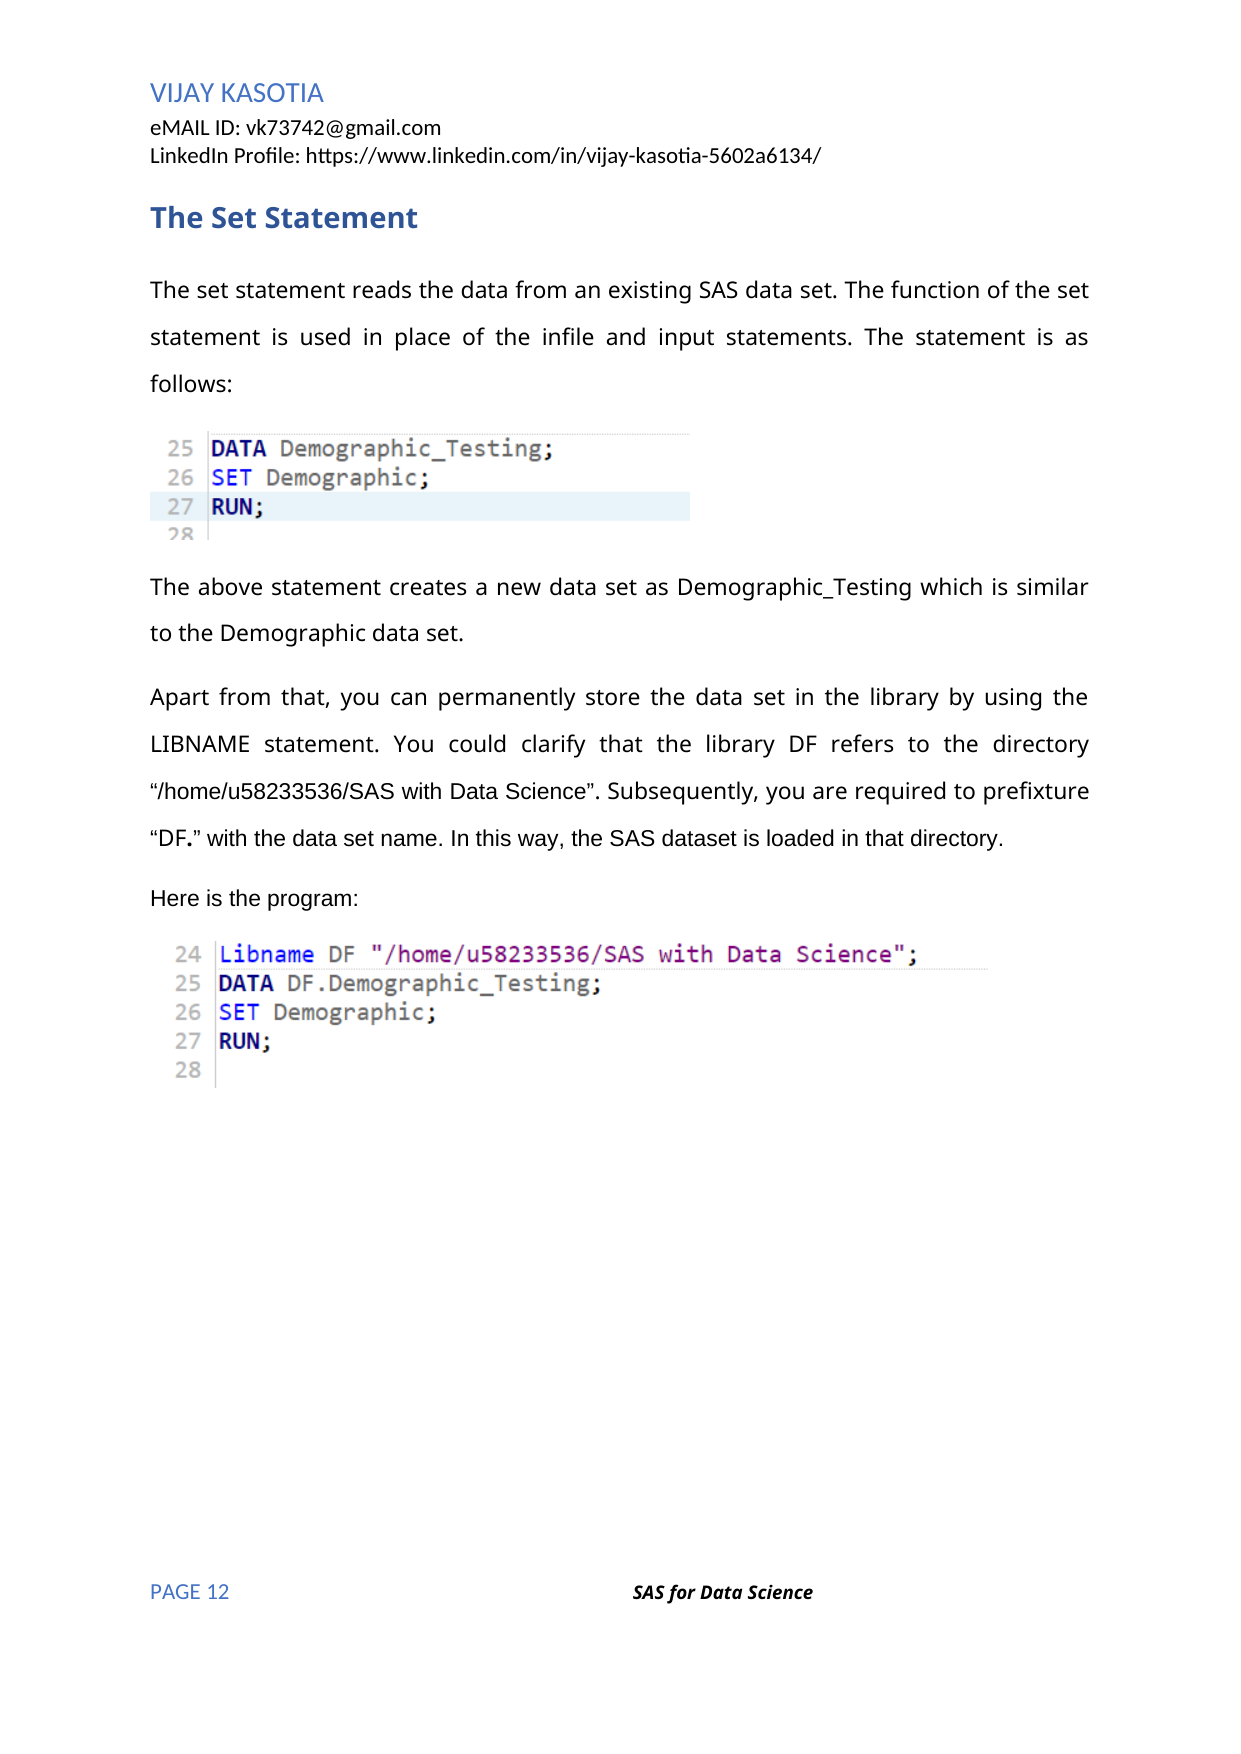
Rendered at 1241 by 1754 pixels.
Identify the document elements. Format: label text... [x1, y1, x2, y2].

picture [150, 941, 989, 1088]
text The above statement creates a new data set as Demographic_Testing which is similar to the Demographic data set. [150, 570, 1090, 648]
text The set statement reads the data from an existing SAS data set. The function of the set statement is used in place of the infile and input statements. The statement is as follows: [150, 274, 1090, 399]
picture [150, 431, 690, 540]
text Apart from that, you can permanently store the data set in the library by using the LIBNAME statement. You could clarify that the library DF refers to the directory “/home/u58233536/SAS with Data Science”. Subsequently, you are required to prefixture “DF.” with the data set name. In this way, the SAS dataset is loaded in that directory. [150, 681, 1090, 853]
text Here is the program: [150, 885, 1090, 911]
text The Set Statement [150, 198, 1090, 237]
